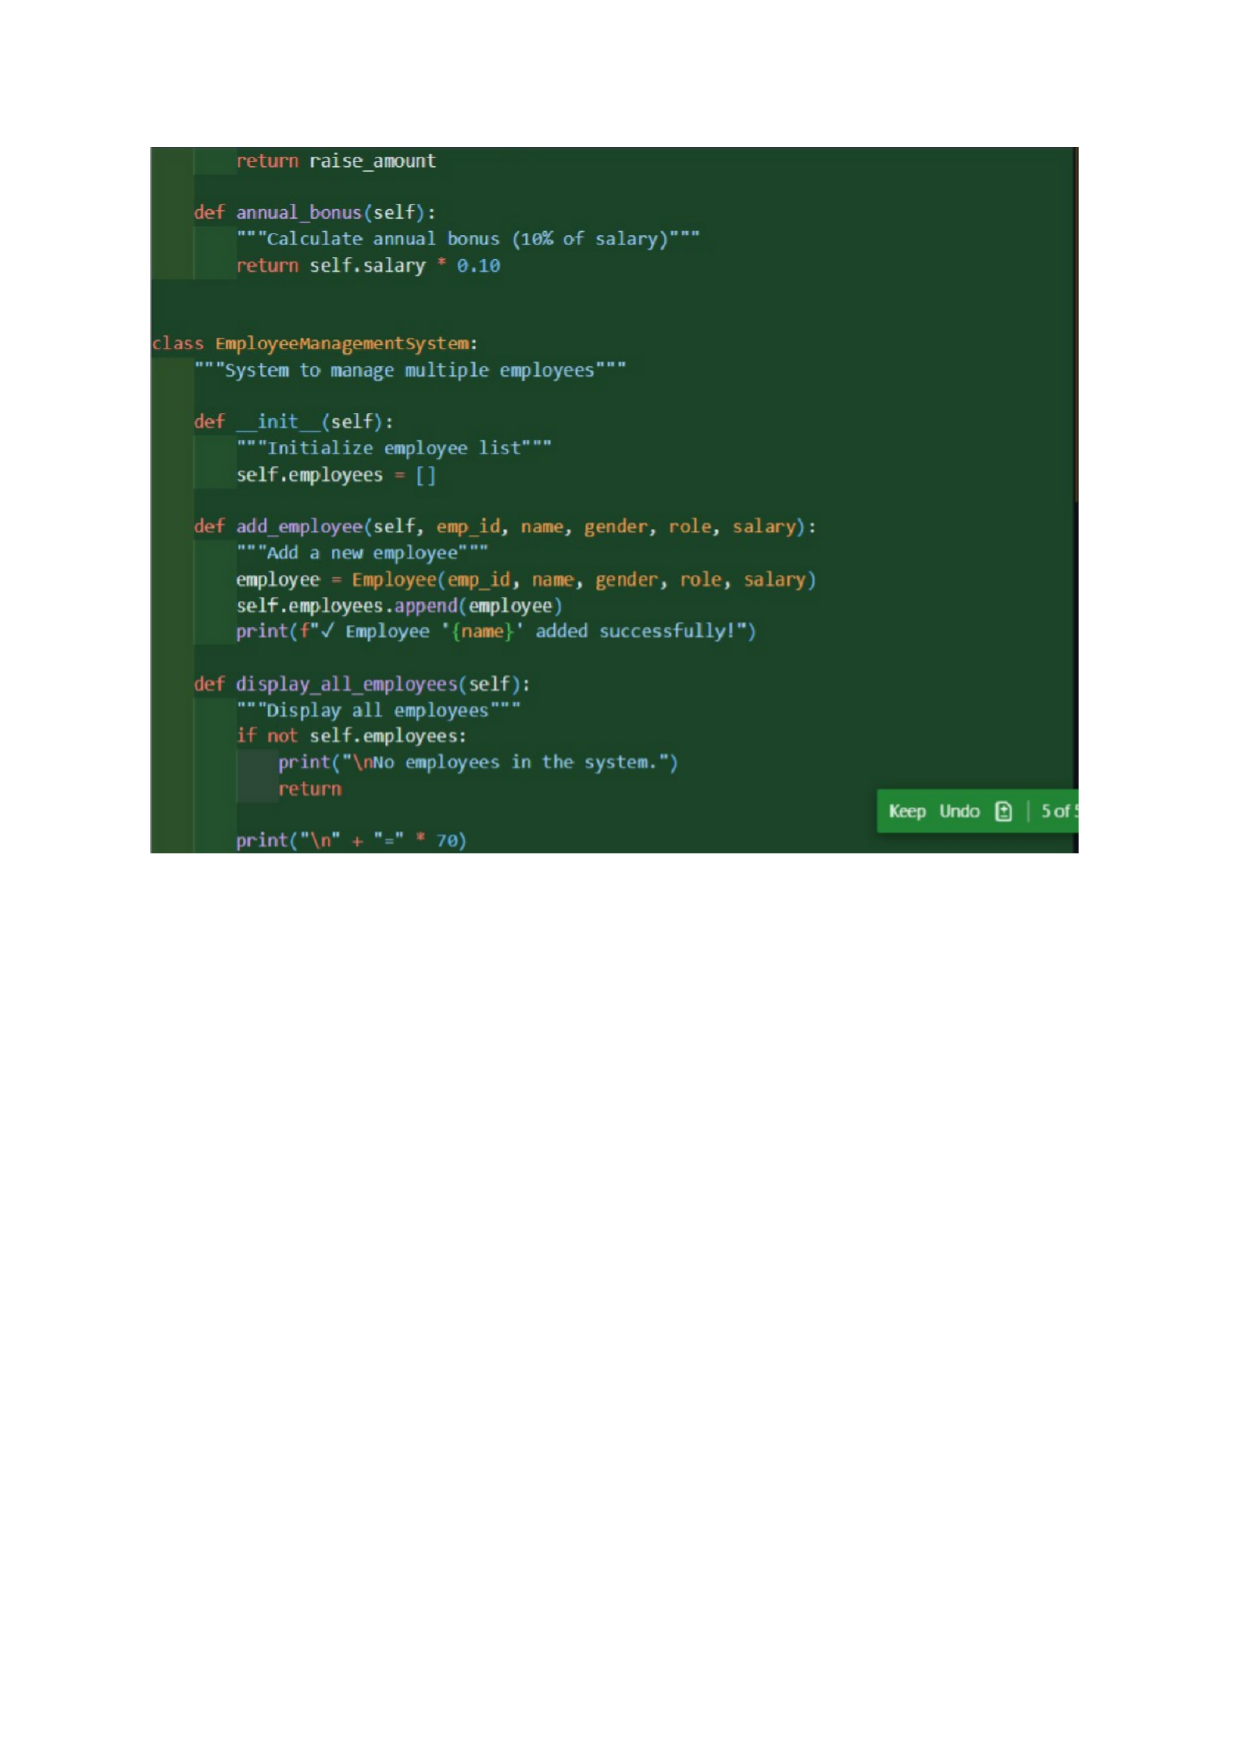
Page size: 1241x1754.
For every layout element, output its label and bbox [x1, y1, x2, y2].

picture [150, 147, 1079, 854]
